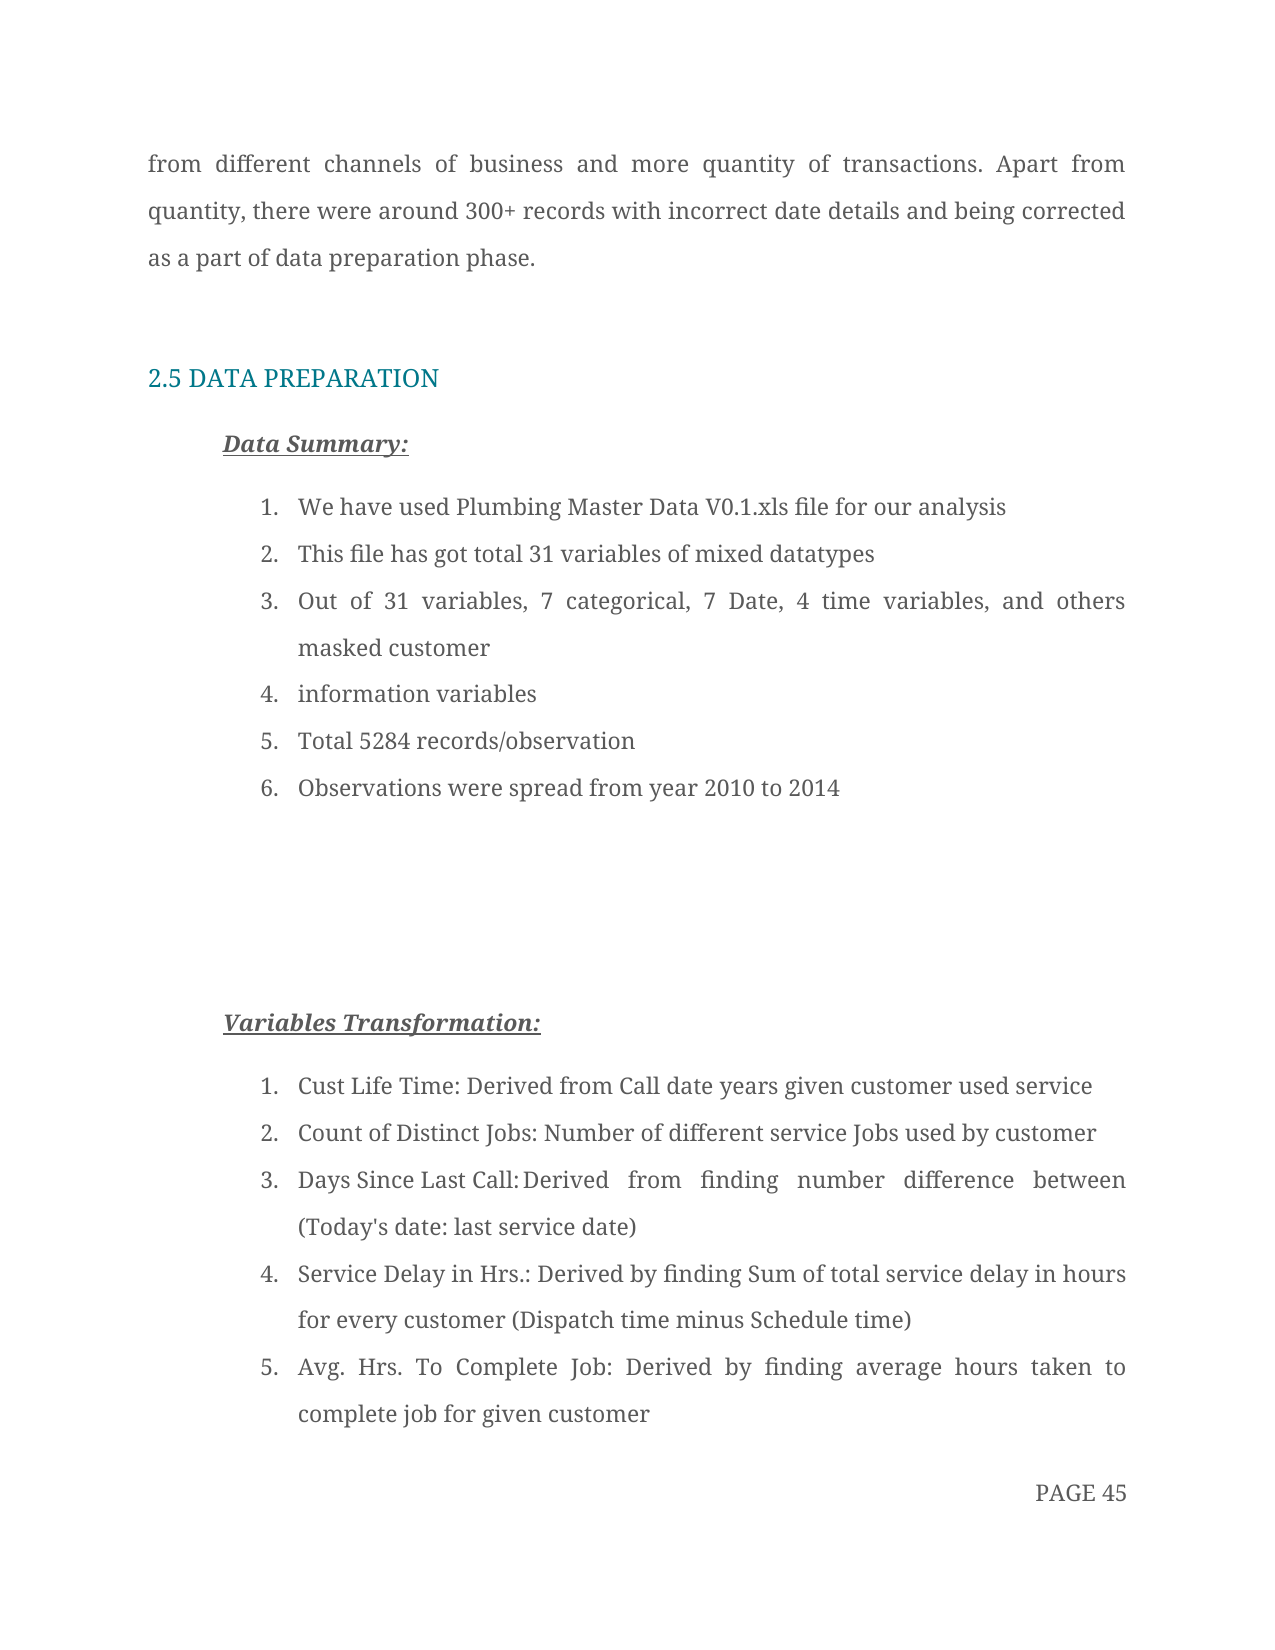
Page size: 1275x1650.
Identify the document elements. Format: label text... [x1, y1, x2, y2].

subtitle 2.5 Data Preparation [148, 360, 1127, 394]
list Observations were spread from year 2010 to 2014 [260, 772, 1127, 803]
list information variables [260, 678, 1127, 709]
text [148, 148, 1127, 273]
list Count of Distinct Jobs: Number of different service Jobs used by customer [260, 1117, 1127, 1148]
text Data Summary: [148, 428, 1127, 459]
list Service Delay in Hrs.: Derived by finding Sum of total service delay in hours for every customer (Dispatch time minus Schedule time) [260, 1258, 1127, 1336]
list Days Since Last Call: Derived from finding number difference between (Today's date: last service date) [260, 1164, 1127, 1242]
text Variables Transformation: [148, 1006, 1127, 1038]
list Cust Life Time: Derived from Call date years given customer used service [260, 1070, 1127, 1101]
list We have used Plumbing Master Data V0.1.xls file for our analysis [260, 491, 1127, 522]
list Avg. Hrs. To Complete Job: Derived by finding average hours taken to complete job for given customer [260, 1351, 1127, 1429]
list Total 5284 records/observation [260, 725, 1127, 756]
list This file has got total 31 variables of mixed datatypes [260, 538, 1127, 569]
list Out of 31 variables, 7 categorical, 7 Date, 4 time variables, and others masked customer [260, 584, 1127, 663]
